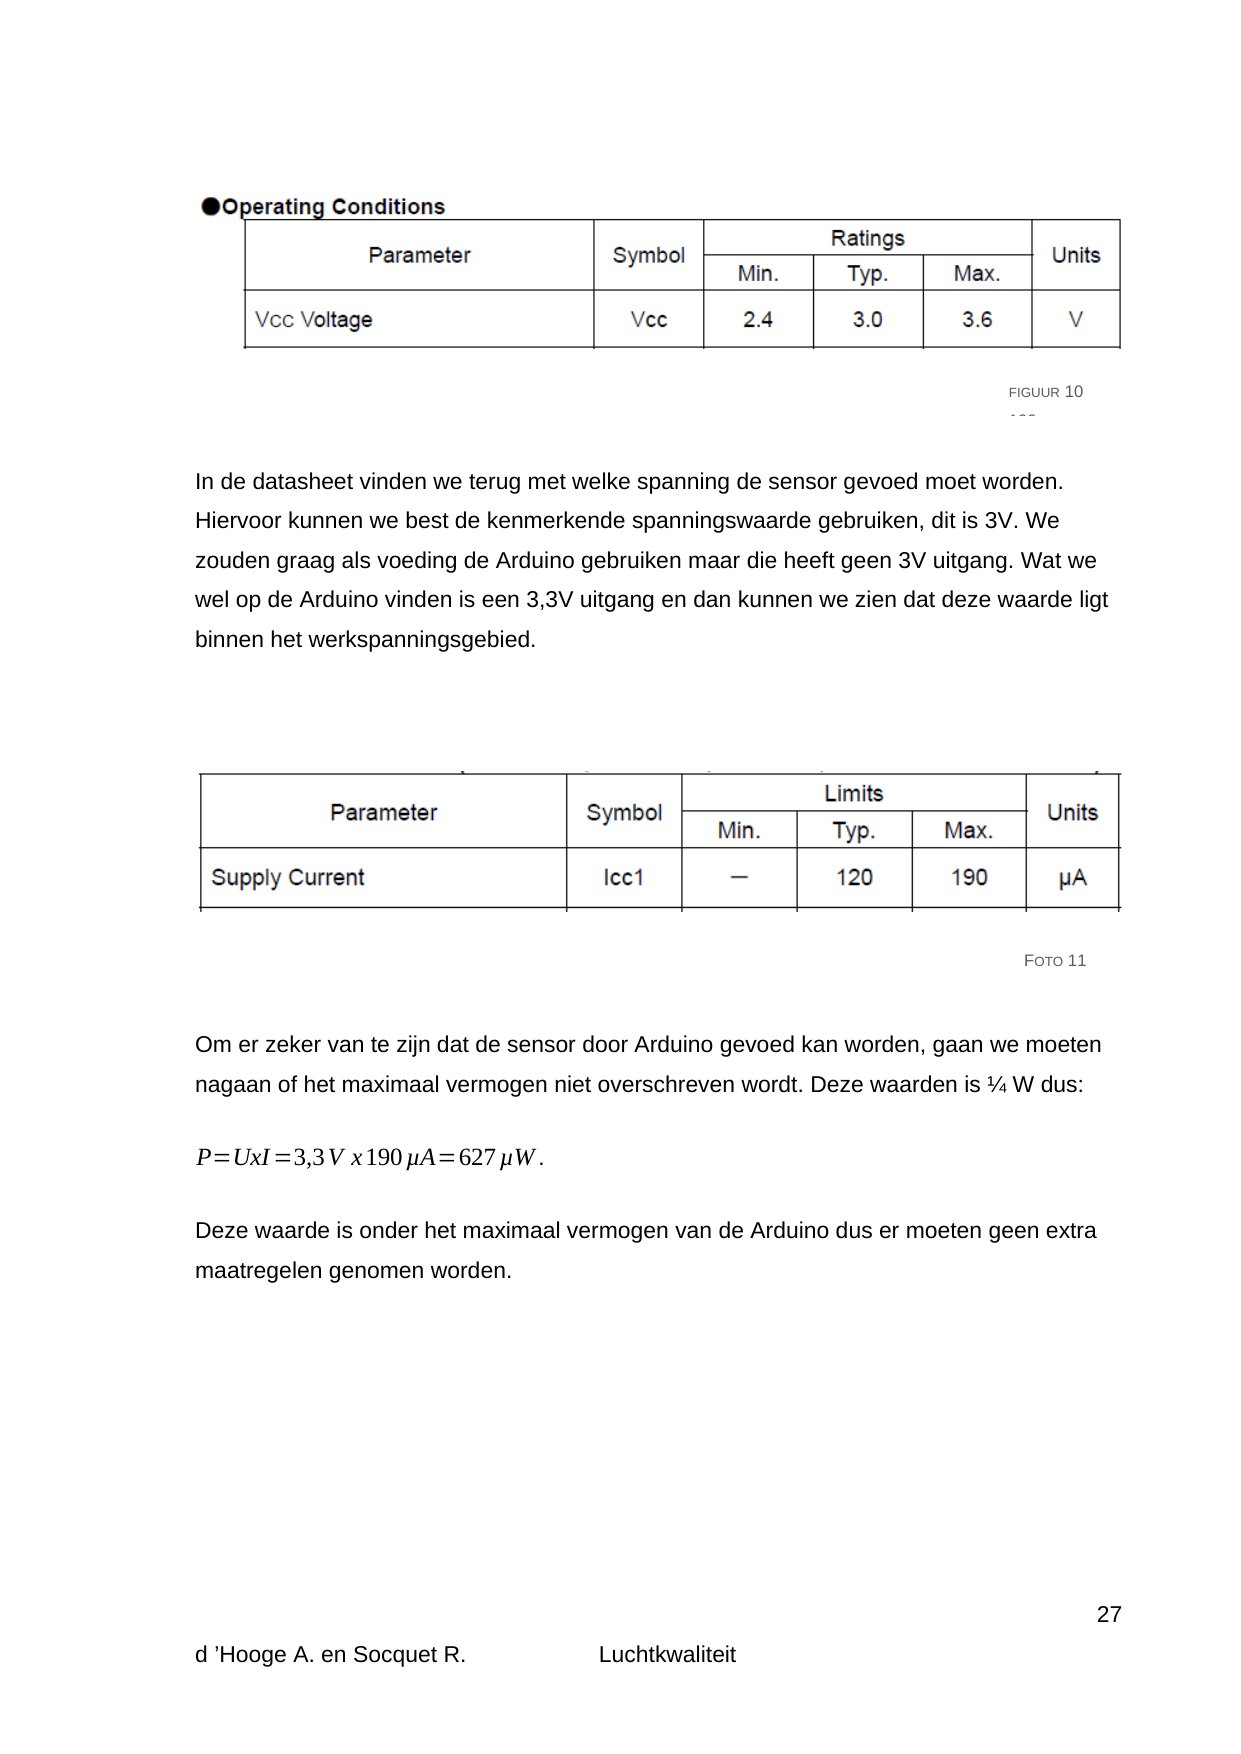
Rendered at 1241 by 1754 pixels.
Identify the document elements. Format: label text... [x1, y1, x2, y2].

picture [194, 771, 1122, 912]
text Deze waarde is onder het maximaal vermogen van de Arduino dus er moeten geen extra maatregelen genomen worden. [195, 1217, 1122, 1283]
text Om er zeker van te zijn dat de sensor door Arduino gevoed kan worden, gaan we moeten nagaan of het maximaal vermogen niet overschreven wordt. Deze waarden is ¼ W dus: [195, 1031, 1122, 1097]
picture [194, 191, 1122, 349]
text . [195, 1143, 1122, 1171]
text In de datasheet vinden we terug met welke spanning de sensor gevoed moet worden. Hiervoor kunnen we best de kenmerkende spanningswaarde gebruiken, dit is 3V. We zouden graag als voeding de Arduino gebruiken maar die heeft geen 3V uitgang. Wat we wel op de Arduino vinden is een 3,3V uitgang en dan kunnen we zien dat deze waarde ligt binnen het werkspanningsgebied. [195, 468, 1122, 652]
